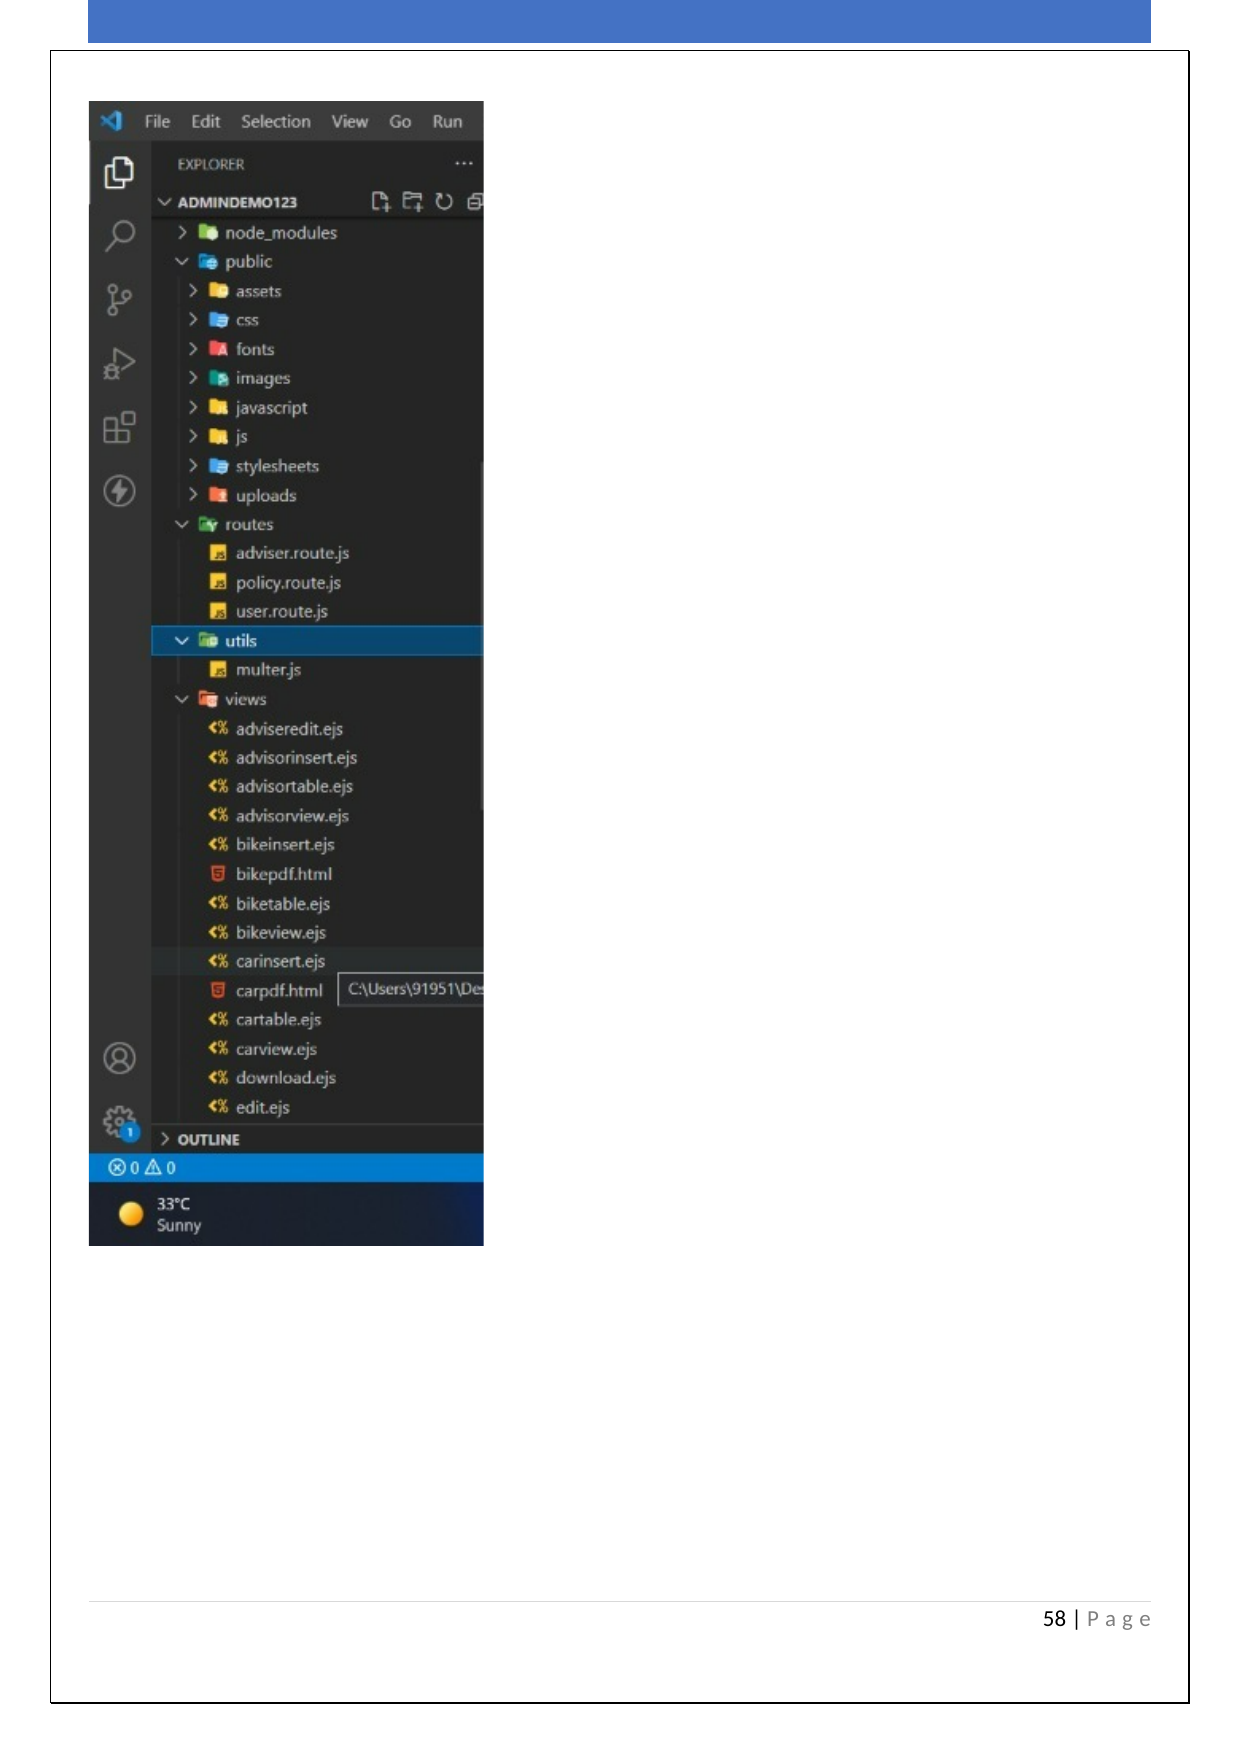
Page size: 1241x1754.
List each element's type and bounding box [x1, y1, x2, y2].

picture [88, 101, 484, 1246]
